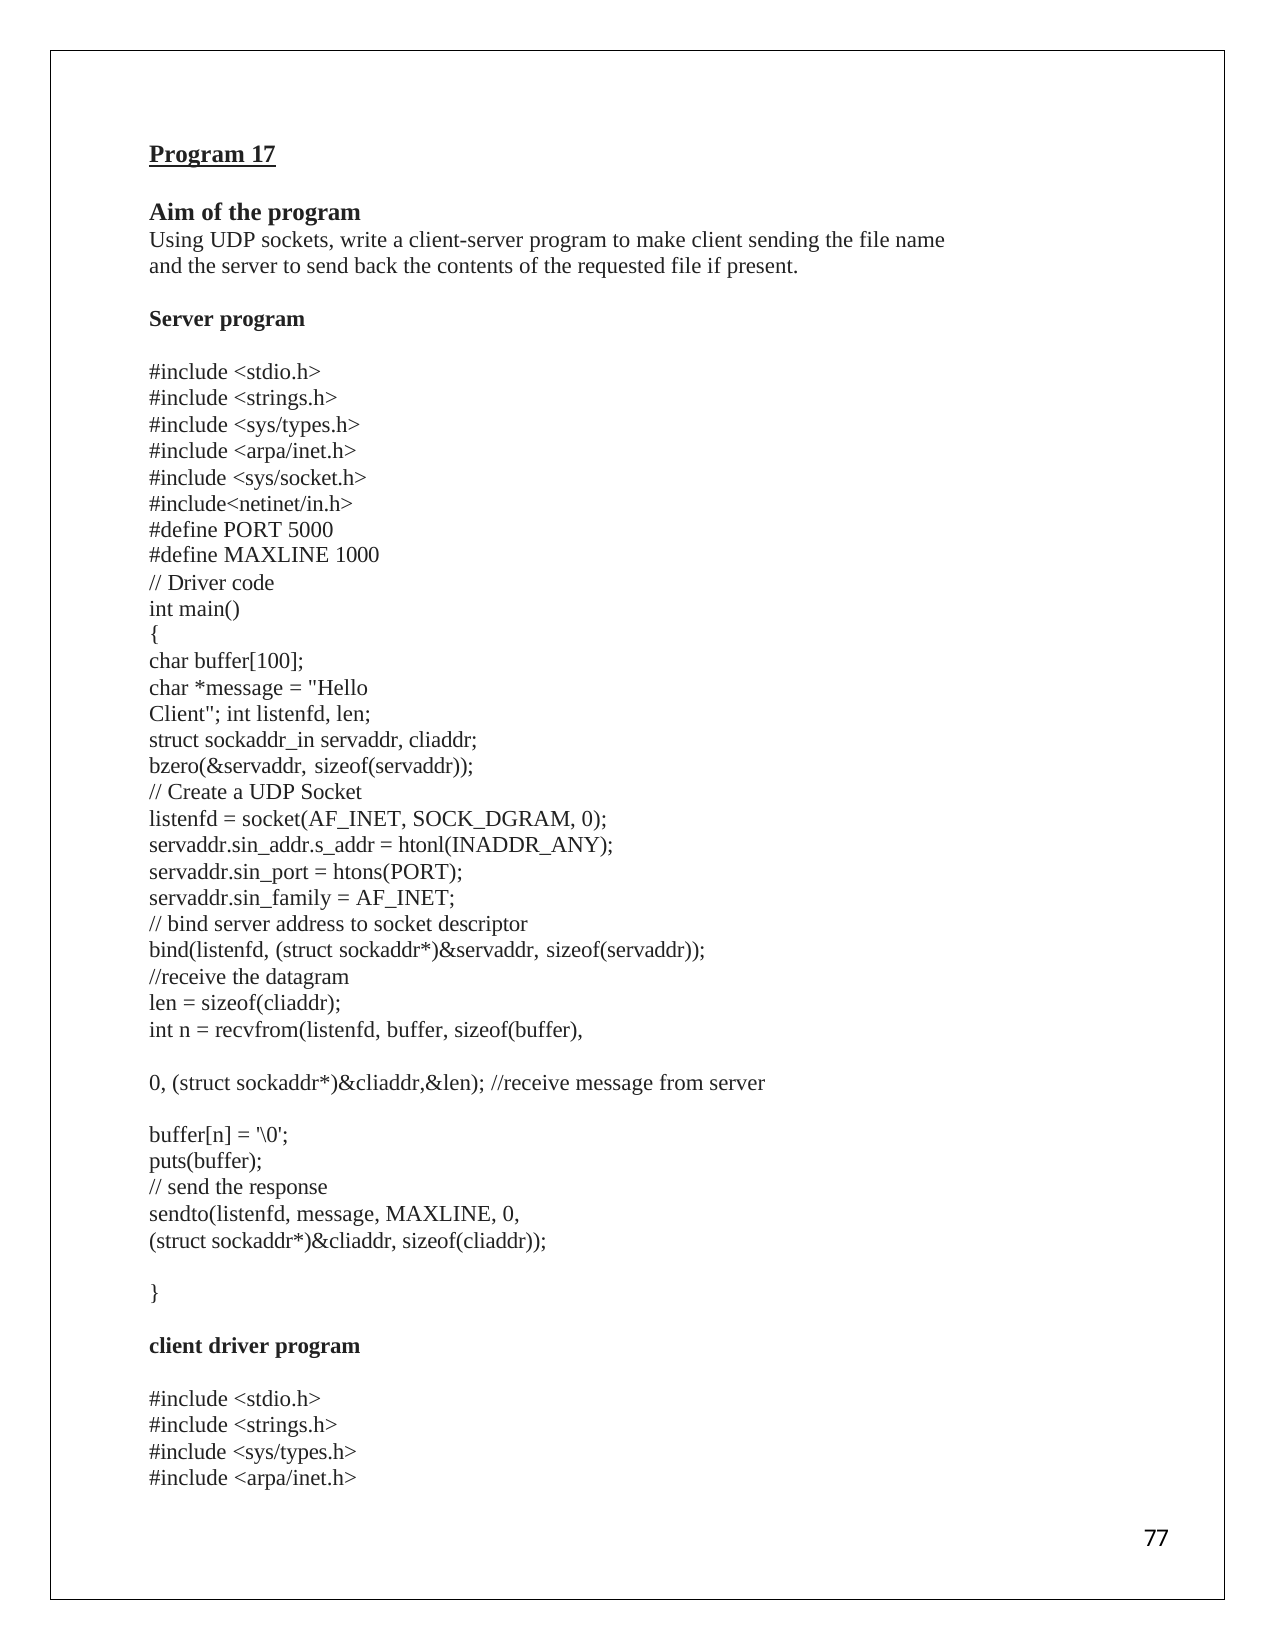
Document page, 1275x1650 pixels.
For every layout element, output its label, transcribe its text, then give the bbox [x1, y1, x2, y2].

text Program 17 [149, 139, 1200, 168]
text 0, (struct sockaddr*)&cliaddr,&len); //receive message from server buffer[n] = '\0'; [149, 1043, 787, 1147]
text Using UDP sockets, write a client-server program to make client sending the file name and the server to send back the contents of the requested file if present. [149, 226, 957, 279]
text #include <stdio.h> #include <strings.h> #include <sys/types.h> #include <arpa/inet.h> [149, 1385, 385, 1490]
text // Create a UDP Socket [149, 779, 1200, 805]
text //receive the datagram len = sizeof(cliaddr); [149, 963, 356, 1016]
text puts(buffer); [149, 1147, 1200, 1174]
subtitle Aim of the program [149, 197, 1200, 225]
text #include <stdio.h> #include <strings.h> #include <sys/types.h> #include <arpa/inet.h> #include <sys/socket.h> #include<netinet/in.h> #define PORT 5000 [149, 358, 385, 543]
text int n = recvfrom(listenfd, buffer, sizeof(buffer), [149, 1016, 1200, 1042]
subtitle Server program [149, 305, 1200, 331]
text sendto(listenfd, message, MAXLINE, 0, (struct sockaddr*)&cliaddr, sizeof(cliaddr)); [149, 1200, 575, 1253]
text // bind server address to socket descriptor [149, 910, 1200, 936]
text // send the response [149, 1174, 1200, 1200]
text char *message = "Hello Client"; int listenfd, len; [149, 674, 442, 726]
text bind(listenfd, (struct sockaddr*)&servaddr, sizeof(servaddr)); [149, 936, 1200, 963]
text #define MAXLINE 1000 [149, 543, 1200, 568]
text } [149, 1279, 1200, 1306]
text struct sockaddr_in servaddr, cliaddr; bzero(&servaddr, sizeof(servaddr)); [149, 726, 483, 779]
text // Driver code int main() [149, 569, 286, 621]
text char buffer[100]; [149, 647, 1200, 673]
subtitle client driver program [149, 1332, 1200, 1358]
text listenfd = socket(AF_INET, SOCK_DGRAM, 0); servaddr.sin_addr.s_addr = htonl(INADDR_ANY); servaddr.sin_port = htons(PORT); servaddr.sin_family = AF_INET; [149, 805, 643, 910]
text { [149, 621, 1200, 647]
